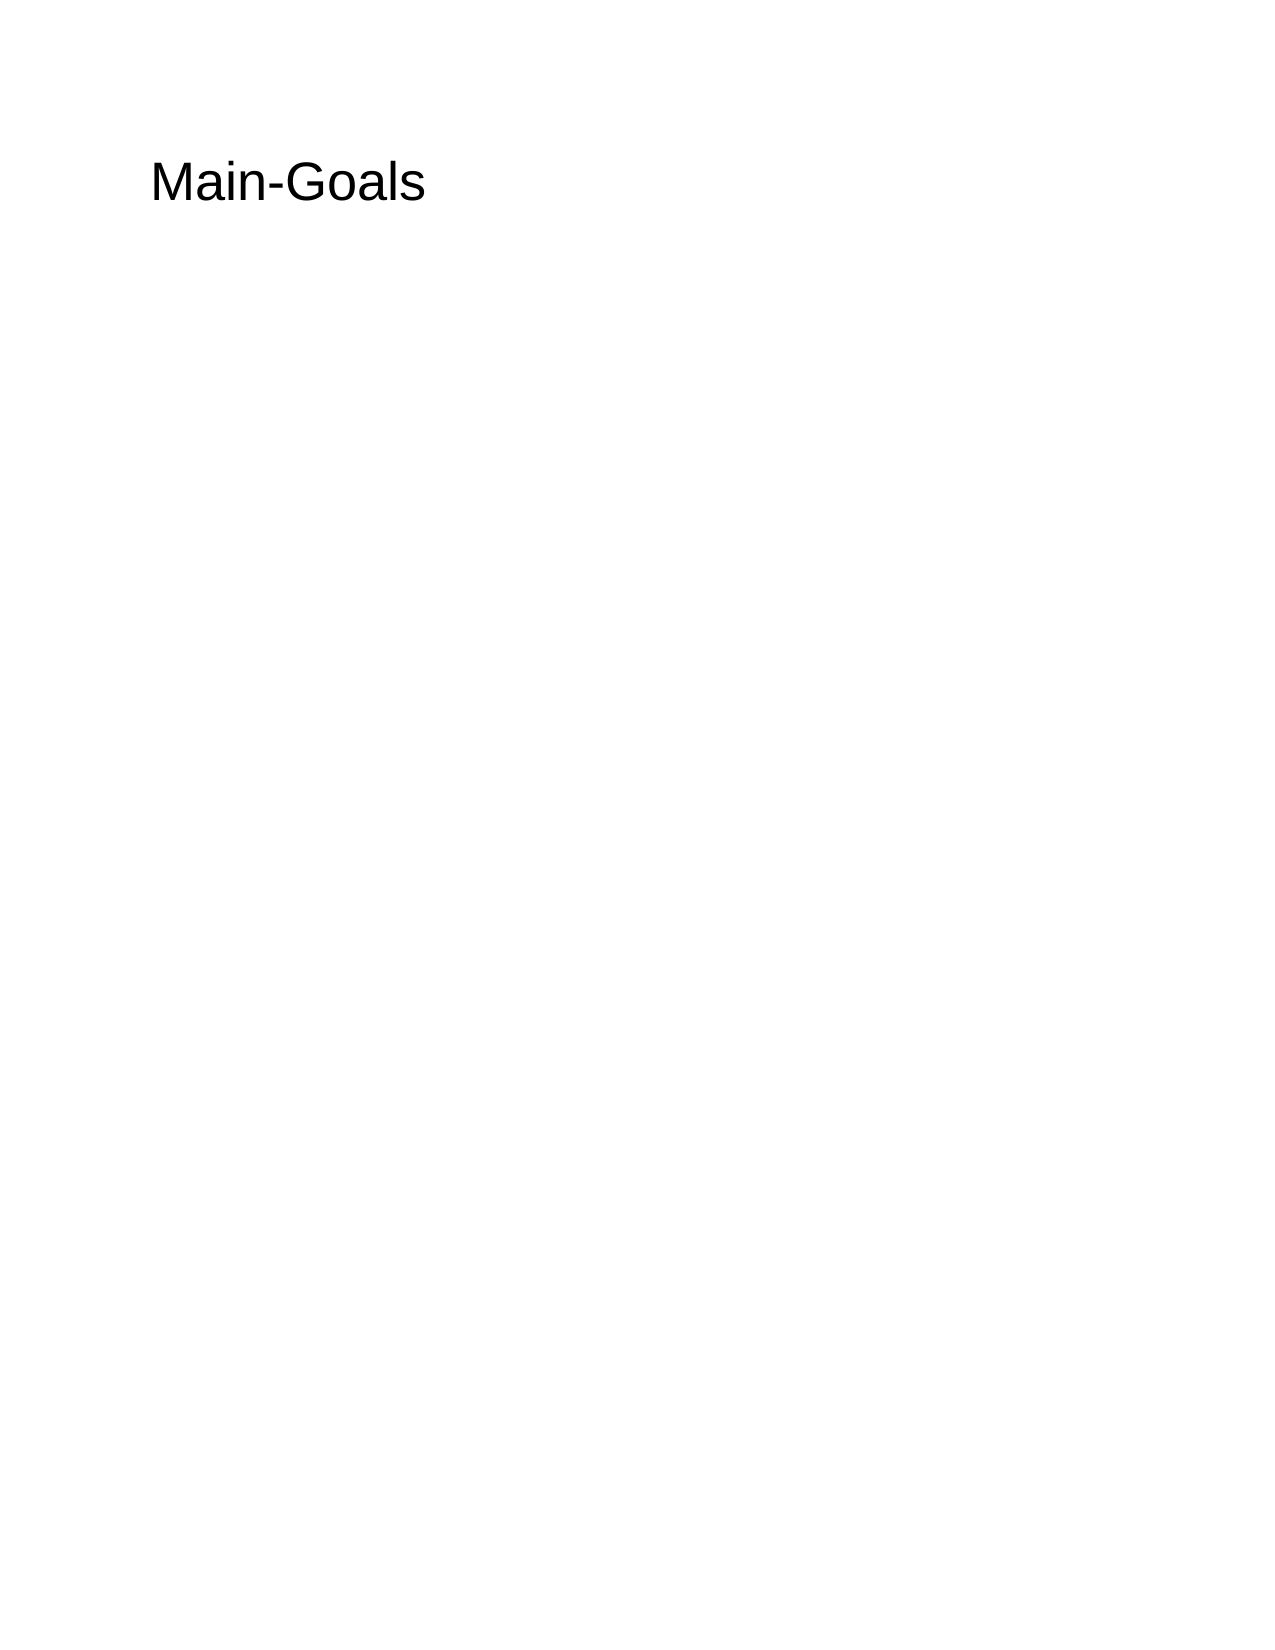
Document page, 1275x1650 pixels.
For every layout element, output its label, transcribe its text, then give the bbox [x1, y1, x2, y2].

title Main-Goals [150, 150, 1125, 212]
